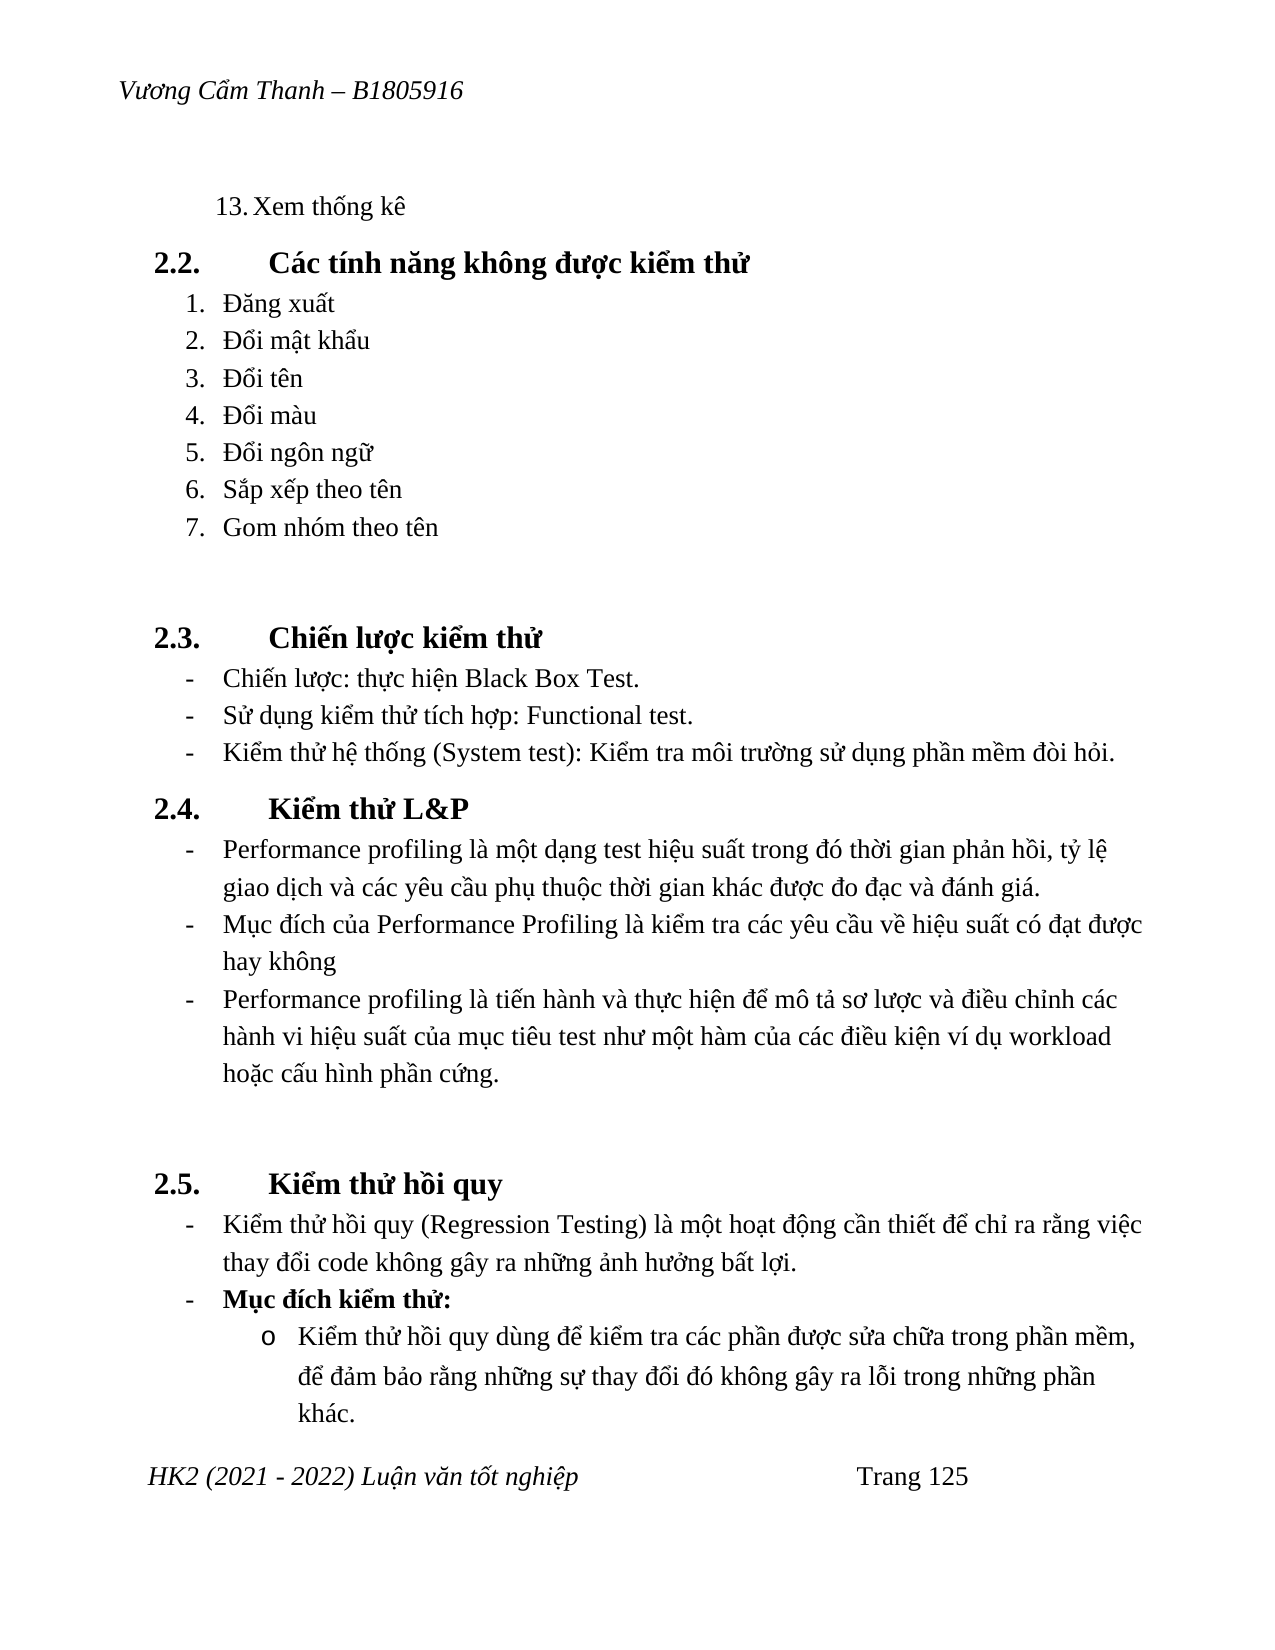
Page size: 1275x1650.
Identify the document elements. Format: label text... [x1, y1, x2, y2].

list Chiến lược: thực hiện Black Box Test. [185, 662, 1157, 693]
subtitle Chiến lược kiểm thử [148, 619, 1157, 655]
subtitle Các tính năng không được kiểm thử [148, 244, 1157, 280]
list Mục đích của Performance Profiling là kiểm tra các yêu cầu về hiệu suất có đạt được hay không [185, 908, 1157, 977]
subtitle Kiểm thử L&P [148, 791, 1157, 826]
list Đổi màu [185, 399, 1157, 430]
list Đổi tên [185, 362, 1157, 393]
list Performance profiling là một dạng test hiệu suất trong đó thời gian phản hồi, tỷ lệ giao dịch và các yêu cầu phụ thuộc thời gian khác được đo đạc và đánh giá. [185, 834, 1157, 902]
list Performance profiling là tiến hành và thực hiện để mô tả sơ lược và điều chỉnh các hành vi hiệu suất của mục tiêu test như một hàm của các điều kiện ví dụ workload hoặc cấu hình phần cứng. [185, 983, 1157, 1088]
list Đổi ngôn ngữ [185, 436, 1157, 467]
list Đổi mật khẩu [185, 324, 1157, 356]
list Kiểm thử hệ thống (System test): Kiểm tra môi trường sử dụng phần mềm đòi hỏi. [185, 737, 1157, 768]
list Gom nhóm theo tên [185, 511, 1157, 542]
list Sắp xếp theo tên [185, 474, 1157, 505]
list Mục đích kiểm thử: [185, 1283, 1157, 1314]
list Sử dụng kiểm thử tích hợp: Functional test. [185, 699, 1157, 730]
list Kiểm thử hồi quy (Regression Testing) là một hoạt động cần thiết để chỉ ra rằng việc thay đổi code không gây ra những ảnh hưởng bất lợi. [185, 1208, 1157, 1277]
subtitle Kiểm thử hồi quy [148, 1165, 1157, 1201]
list Đăng xuất [185, 287, 1157, 318]
list Xem thống kê [215, 190, 1157, 221]
list Kiểm thử hồi quy dùng để kiểm tra các phần được sửa chữa trong phần mềm, để đảm bảo rằng những sự thay đổi đó không gây ra lỗi trong những phần khác. [260, 1320, 1157, 1428]
